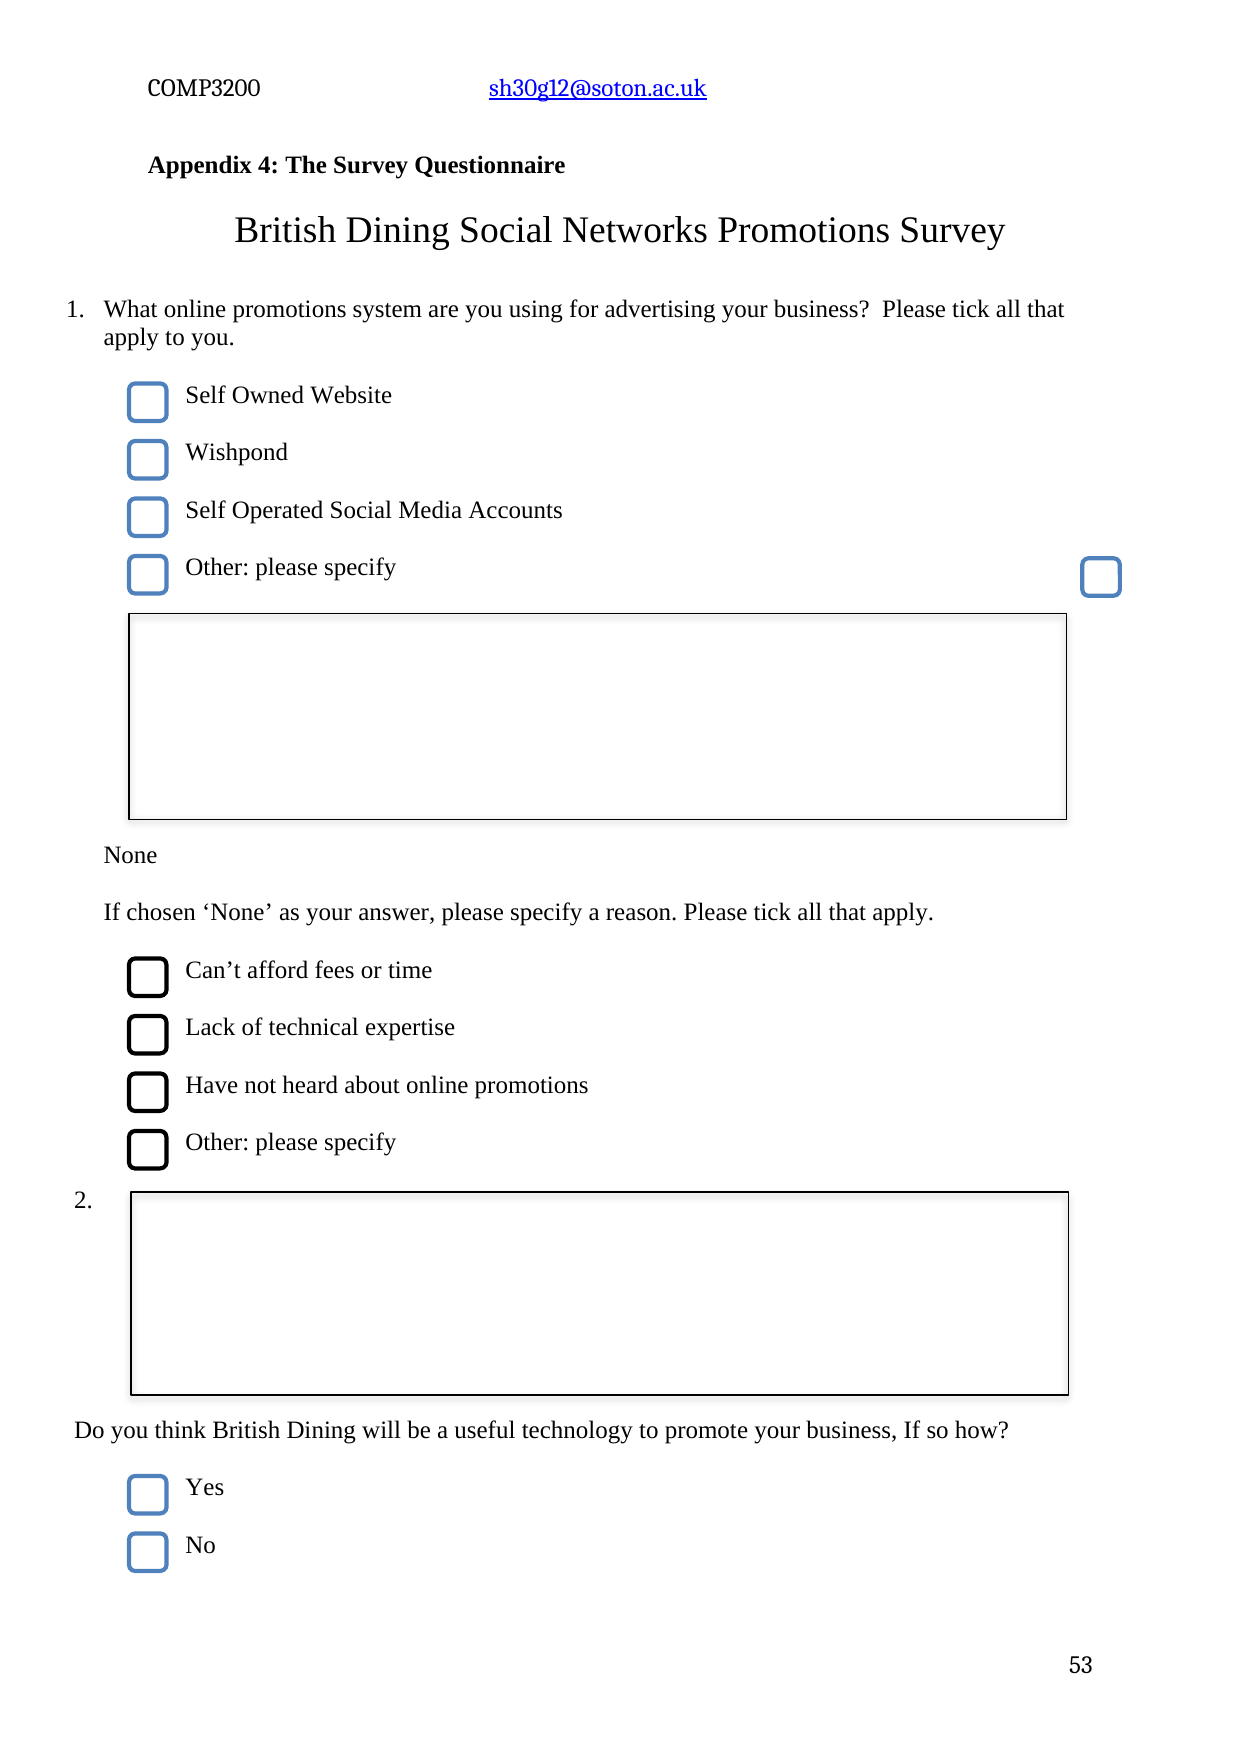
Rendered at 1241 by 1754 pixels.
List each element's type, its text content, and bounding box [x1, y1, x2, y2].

text None [103, 581, 1092, 869]
text British Dining Social Networks Promotions Survey [148, 207, 1092, 251]
list What online promotions system are you using for advertising your business? Please tick all that apply to you. [66, 294, 1092, 351]
text Can’t afford fees or time [103, 955, 1092, 984]
text No [103, 1530, 1092, 1559]
text Other: please specify [103, 552, 1092, 581]
text Wishpond [103, 437, 1092, 466]
text 2. Do you think British Dining will be a useful technology to promote your business, If so how? [74, 1185, 1092, 1444]
text Yes [103, 1472, 1092, 1501]
text Self Operated Social Media Accounts [103, 495, 1092, 524]
text Have not heard about online promotions [103, 1070, 1092, 1099]
text Appendix 4: The Survey Questionnaire [148, 150, 1092, 179]
text If chosen ‘None’ as your answer, please specify a reason. Please tick all that apply. [103, 897, 1092, 926]
text Other: please specify [103, 1127, 1092, 1156]
text Self Owned Website [103, 380, 1092, 409]
text Lack of technical expertise [103, 1012, 1092, 1041]
